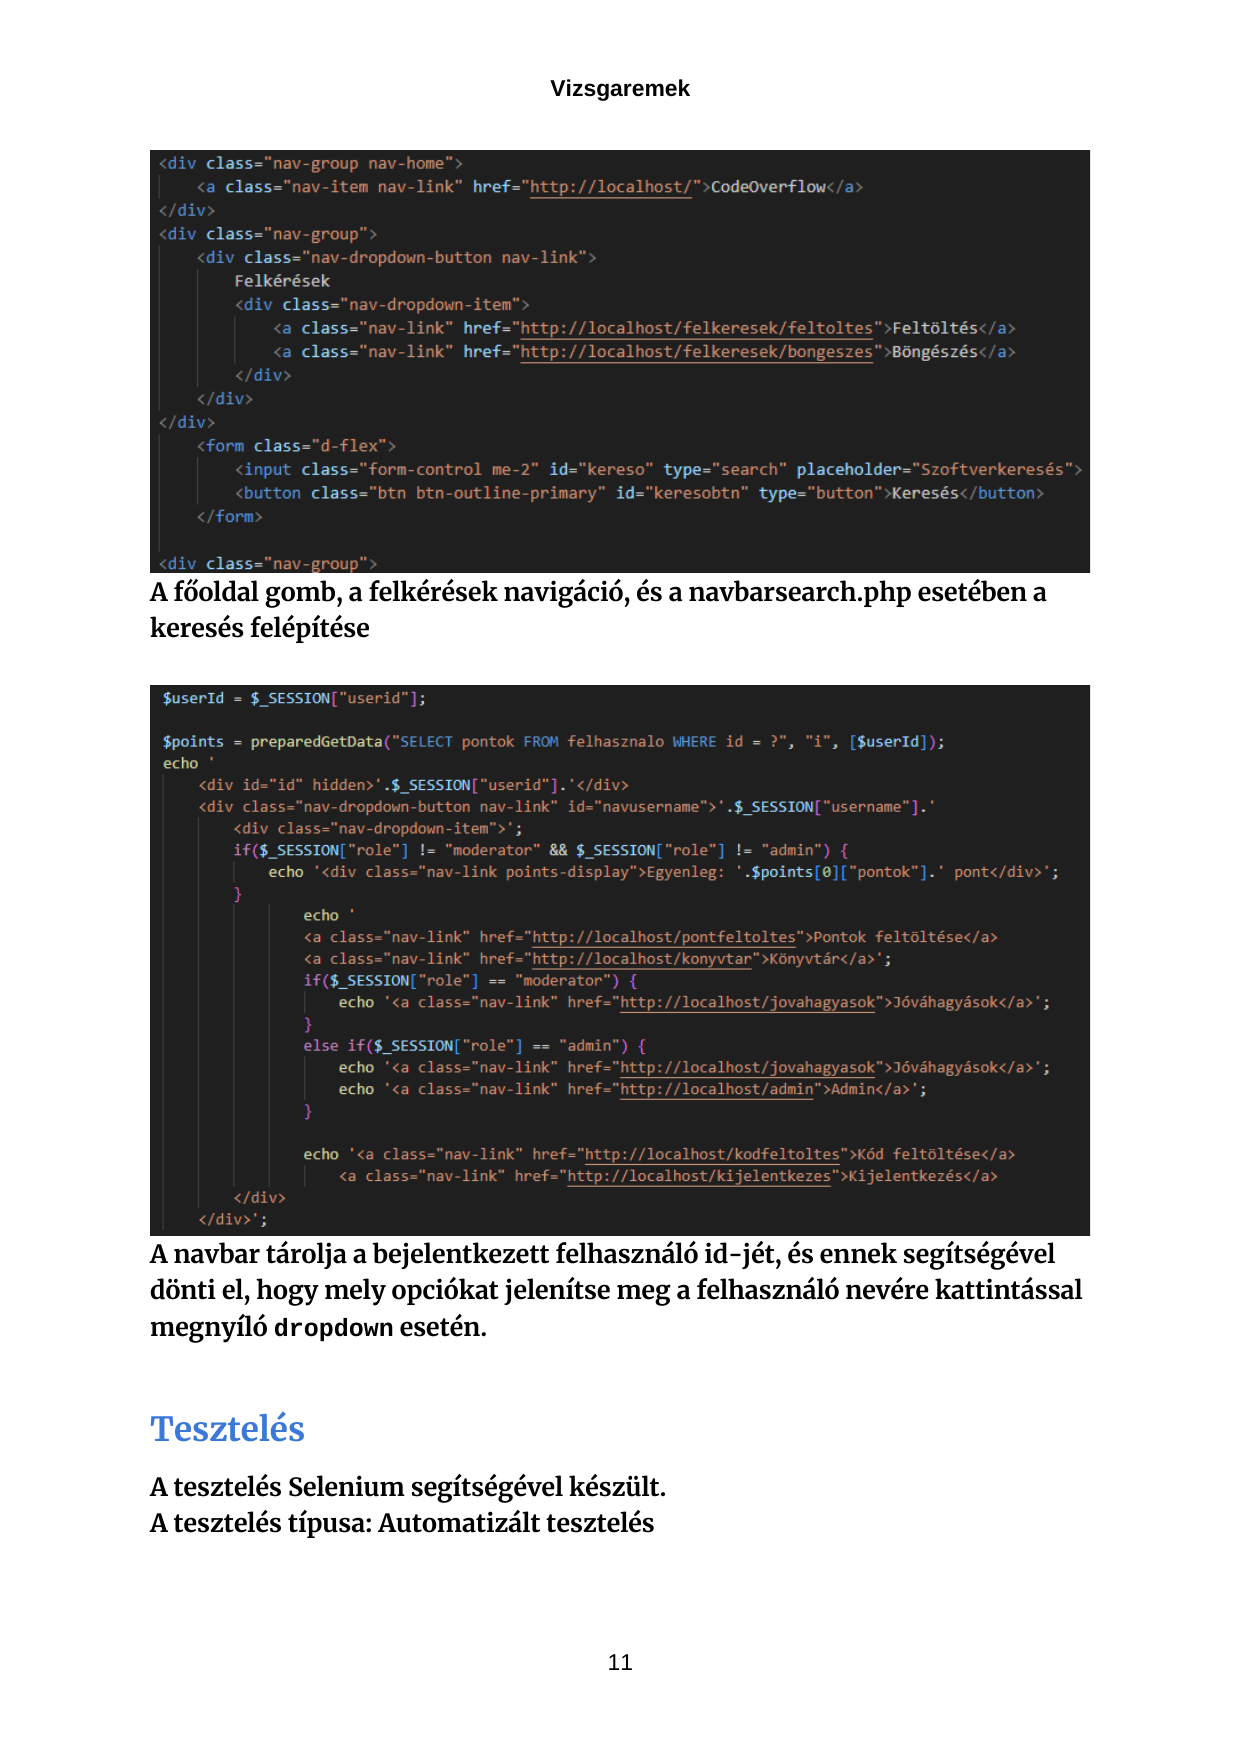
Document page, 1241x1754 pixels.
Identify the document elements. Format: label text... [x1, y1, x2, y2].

picture [150, 685, 1091, 1236]
text A navbar tárolja a bejelentkezett felhasználó id-jét, és ennek segítségével dönti el, hogy mely opciókat jelenítse meg a felhasználó nevére kattintással megnyíló dropdown esetén. [150, 1239, 1090, 1343]
picture [150, 150, 1091, 573]
text A tesztelés típusa: Automatizált tesztelés [150, 1508, 1090, 1539]
subtitle Tesztelés [150, 1409, 1090, 1451]
text A főoldal gomb, a felkérések navigáció, és a navbarsearch.php esetében a keresés felépítése [150, 577, 1090, 644]
text A tesztelés Selenium segítségével készült. [150, 1471, 1090, 1503]
